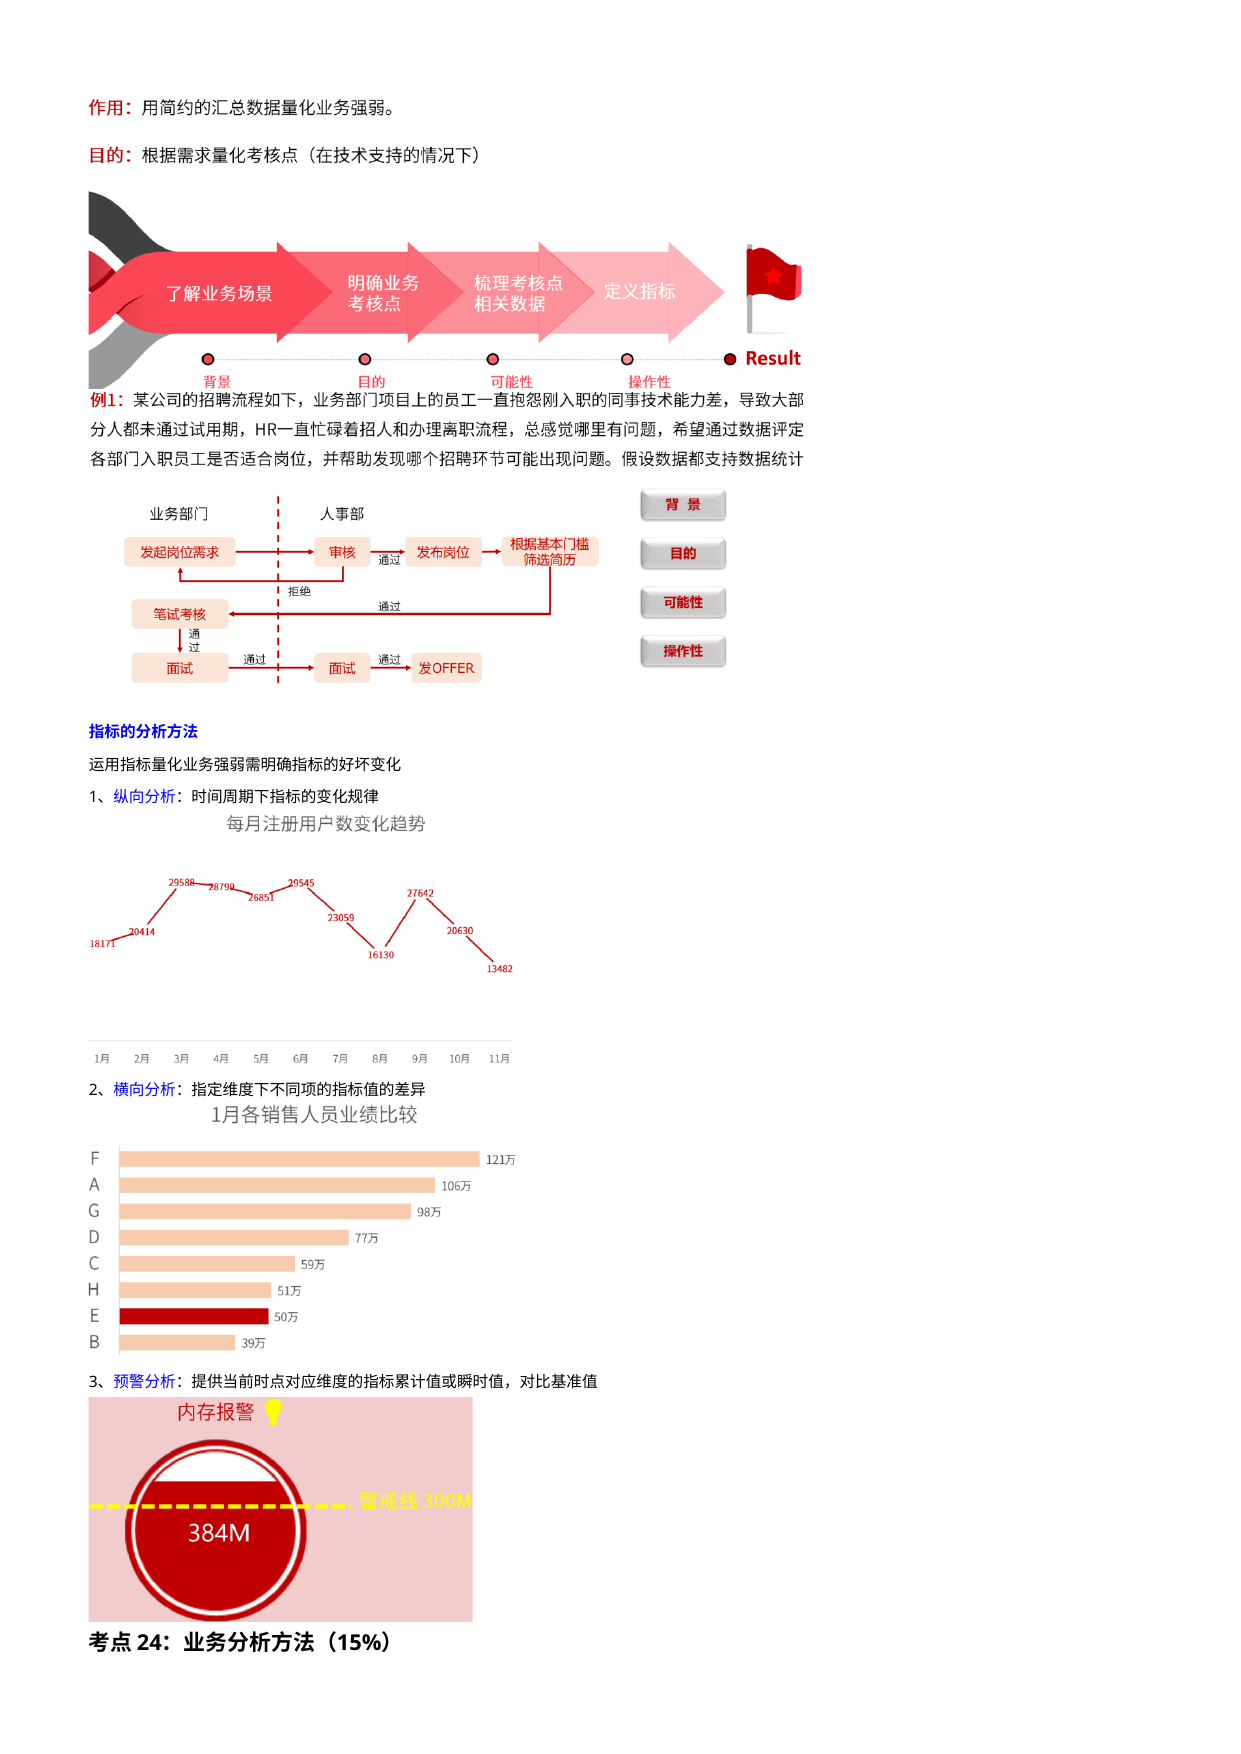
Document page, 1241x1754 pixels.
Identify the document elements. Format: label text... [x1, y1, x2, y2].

picture [88, 1104, 516, 1355]
text 3、预警分析：提供当前时点对应维度的指标累计值或瞬时值，对比基准值 [88, 1364, 1152, 1397]
text 1、纵向分析：时间周期下指标的变化规律 [88, 779, 1152, 812]
picture [88, 97, 804, 684]
text 运用指标量化业务强弱需明确指标的好坏变化 [88, 747, 1152, 779]
picture [88, 1397, 473, 1622]
text 2、横向分析：指定维度下不同项的指标值的差异 [88, 1072, 1152, 1104]
text 考点24：业务分析方法（15%） [88, 1624, 1152, 1657]
text 指标的分析方法 [88, 714, 1152, 747]
picture [88, 812, 513, 1067]
